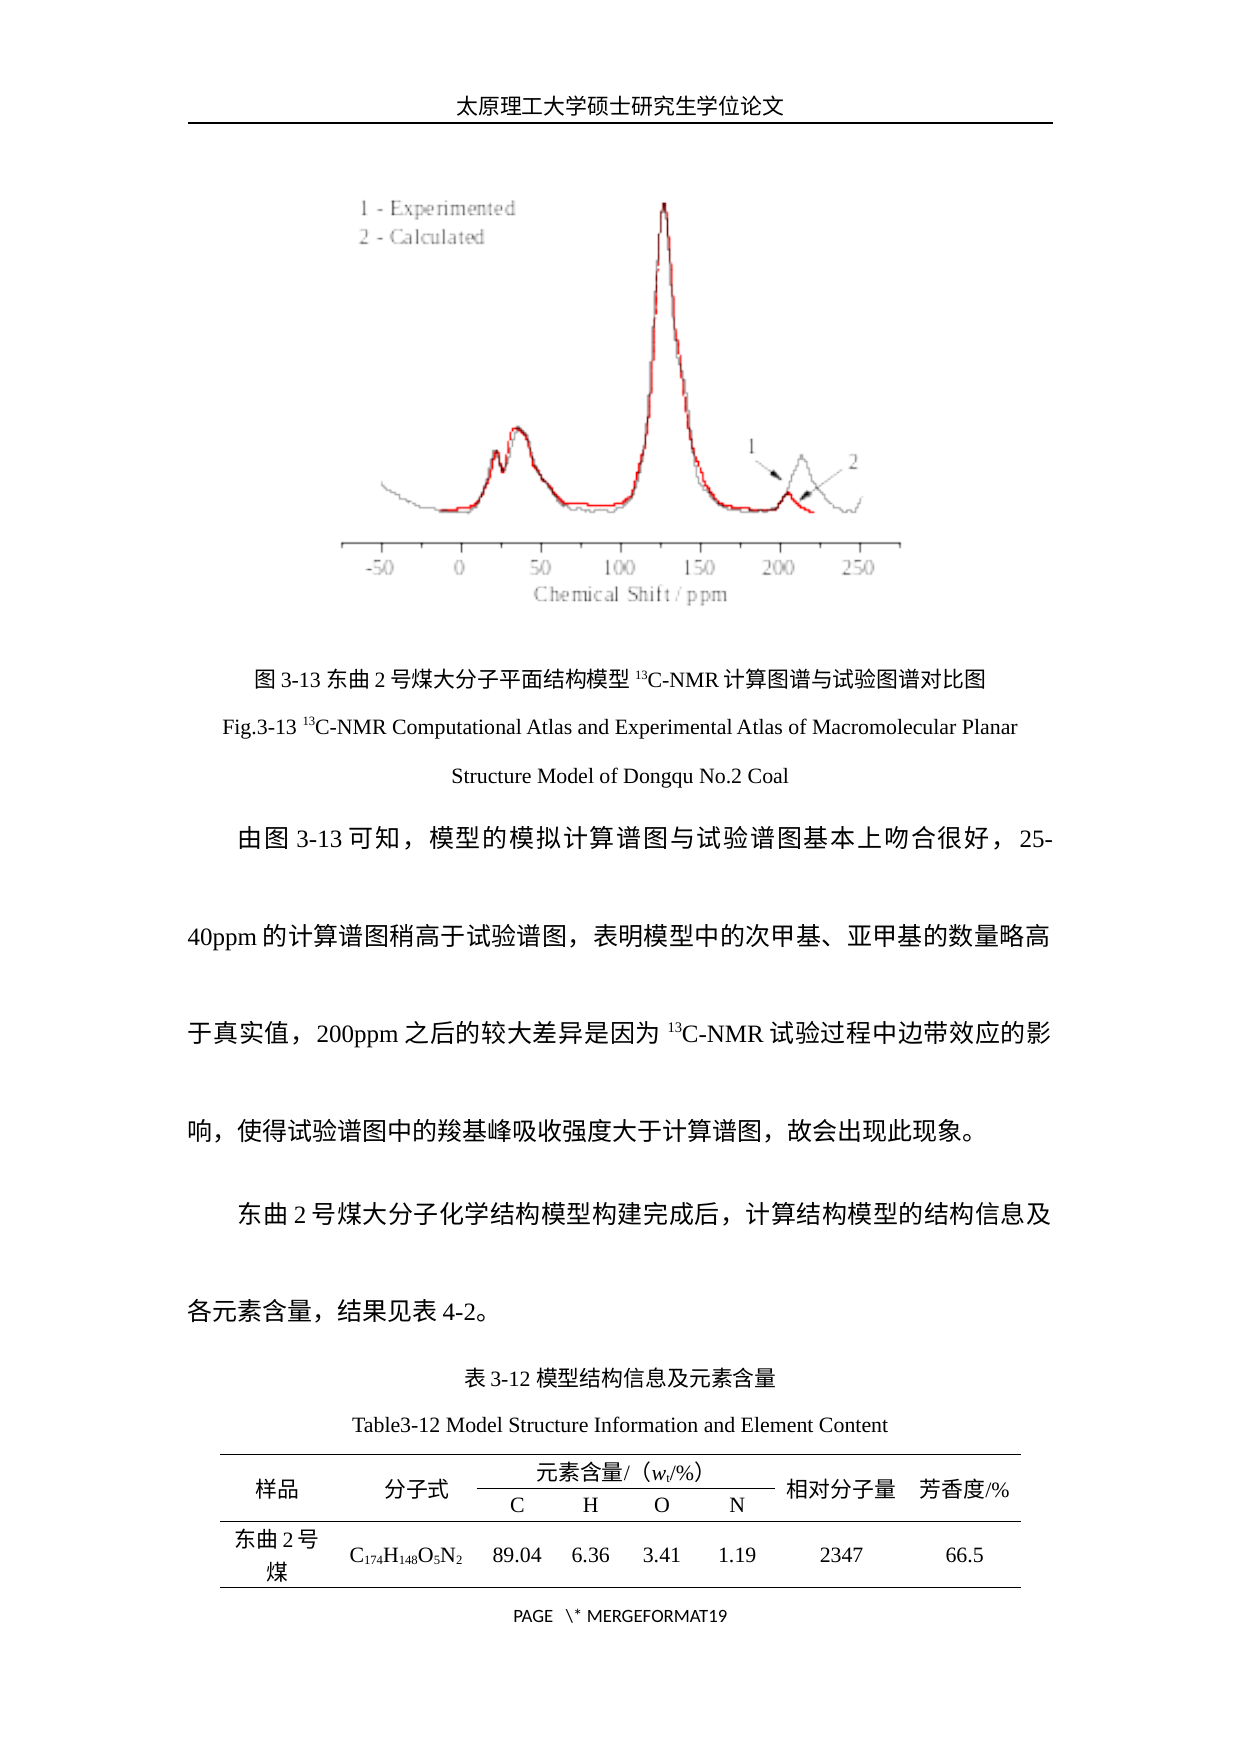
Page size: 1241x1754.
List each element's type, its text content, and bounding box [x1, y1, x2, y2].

table_header 分子式 [334, 1455, 477, 1521]
table_cell 1.19 [699, 1522, 774, 1587]
table_header 相对分子量 [775, 1455, 908, 1521]
text 东曲2号煤大分子化学结构模型构建完成后，计算结构模型的结构信息及各元素含量，结果见表4-2。 [187, 1180, 1053, 1342]
table_header 元素含量/（wt/%） [477, 1455, 774, 1487]
table_cell O [624, 1489, 699, 1521]
table_cell 6.36 [557, 1522, 624, 1587]
table_cell 3.41 [624, 1522, 699, 1587]
table_cell 2347 [775, 1522, 908, 1587]
text 由图3-13可知，模型的模拟计算谱图与试验谱图基本上吻合很好，25-40ppm的计算谱图稍高于试验谱图，表明模型中的次甲基、亚甲基的数量略高于真实值，200ppm之后的较大差异是因为13C-NMR试验过程中边带效应的影响，使得试验谱图中的羧基峰吸收强度大于计算谱图，故会出现此现象。 [187, 804, 1053, 1162]
table_cell 66.5 [908, 1522, 1021, 1587]
table_cell 89.04 [477, 1522, 557, 1587]
text Table3-12 Model Structure Information and Element Content [187, 1409, 1053, 1441]
table_cell H [557, 1489, 624, 1521]
table_cell 东曲2号煤 [220, 1522, 334, 1587]
table_cell C [477, 1489, 557, 1521]
text 表3-12 模型结构信息及元素含量 [187, 1361, 1053, 1393]
table_header 样品 [220, 1455, 334, 1521]
text 图3-13 东曲2号煤大分子平面结构模型13C-NMR计算图谱与试验图谱对比图 [187, 662, 1053, 694]
table_cell N [699, 1489, 774, 1521]
table_header 芳香度/% [908, 1455, 1021, 1521]
table_cell C174H148O5N2 [334, 1522, 477, 1587]
text Fig.3-13 13C-NMR Computational Atlas and Experimental Atlas of Macromolecular Planar Structure Model of Dongqu No.2 Coal [187, 710, 1053, 792]
